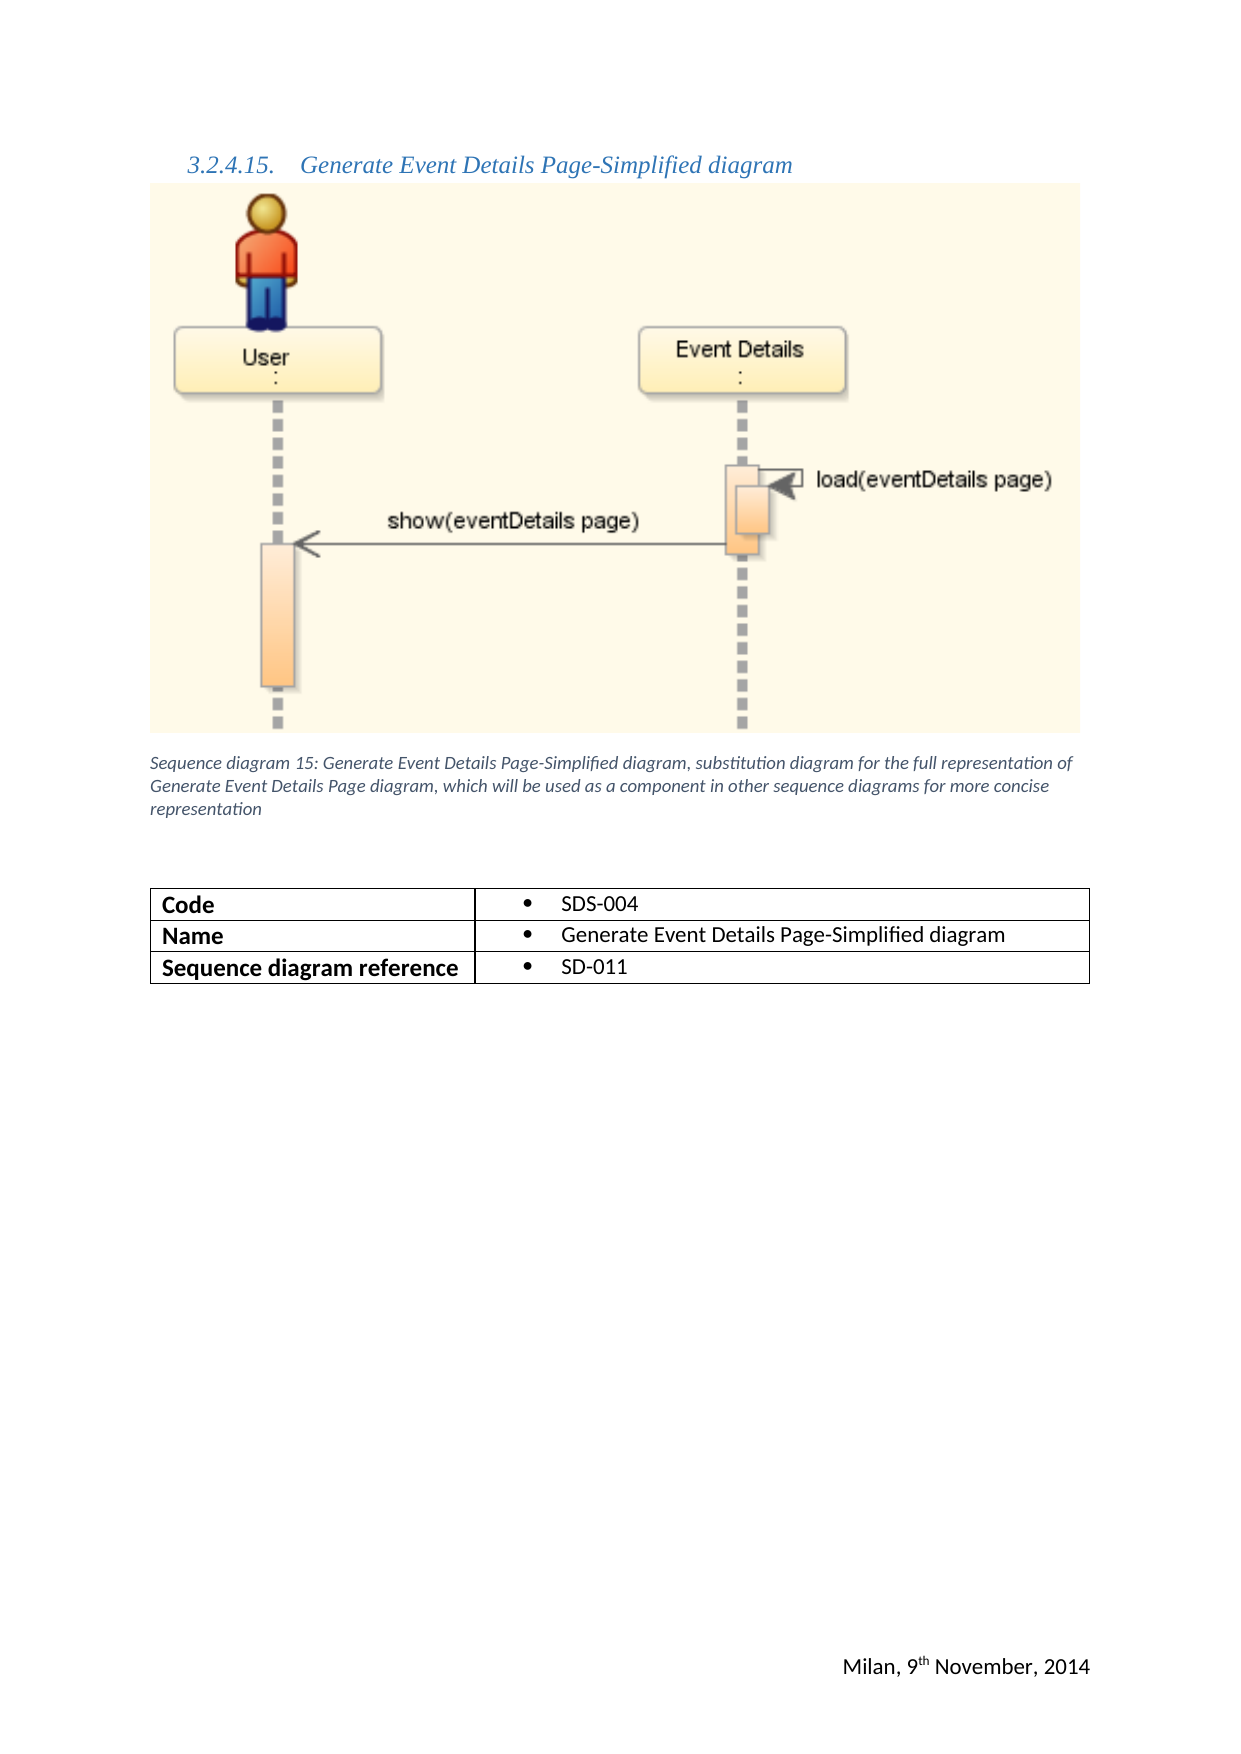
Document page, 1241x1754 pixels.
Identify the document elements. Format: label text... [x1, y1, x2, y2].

subtitle Generate Event Details Page-Simplified diagram [187, 150, 1090, 179]
table_cell Name [151, 921, 474, 951]
table_header SDS-004 [476, 889, 1089, 919]
table_cell SD-011 [476, 952, 1089, 983]
table_cell Generate Event Details Page-Simplified diagram [476, 921, 1089, 951]
picture [150, 183, 1080, 733]
table_cell Sequence diagram reference [151, 952, 474, 983]
table_header Code [151, 889, 474, 919]
